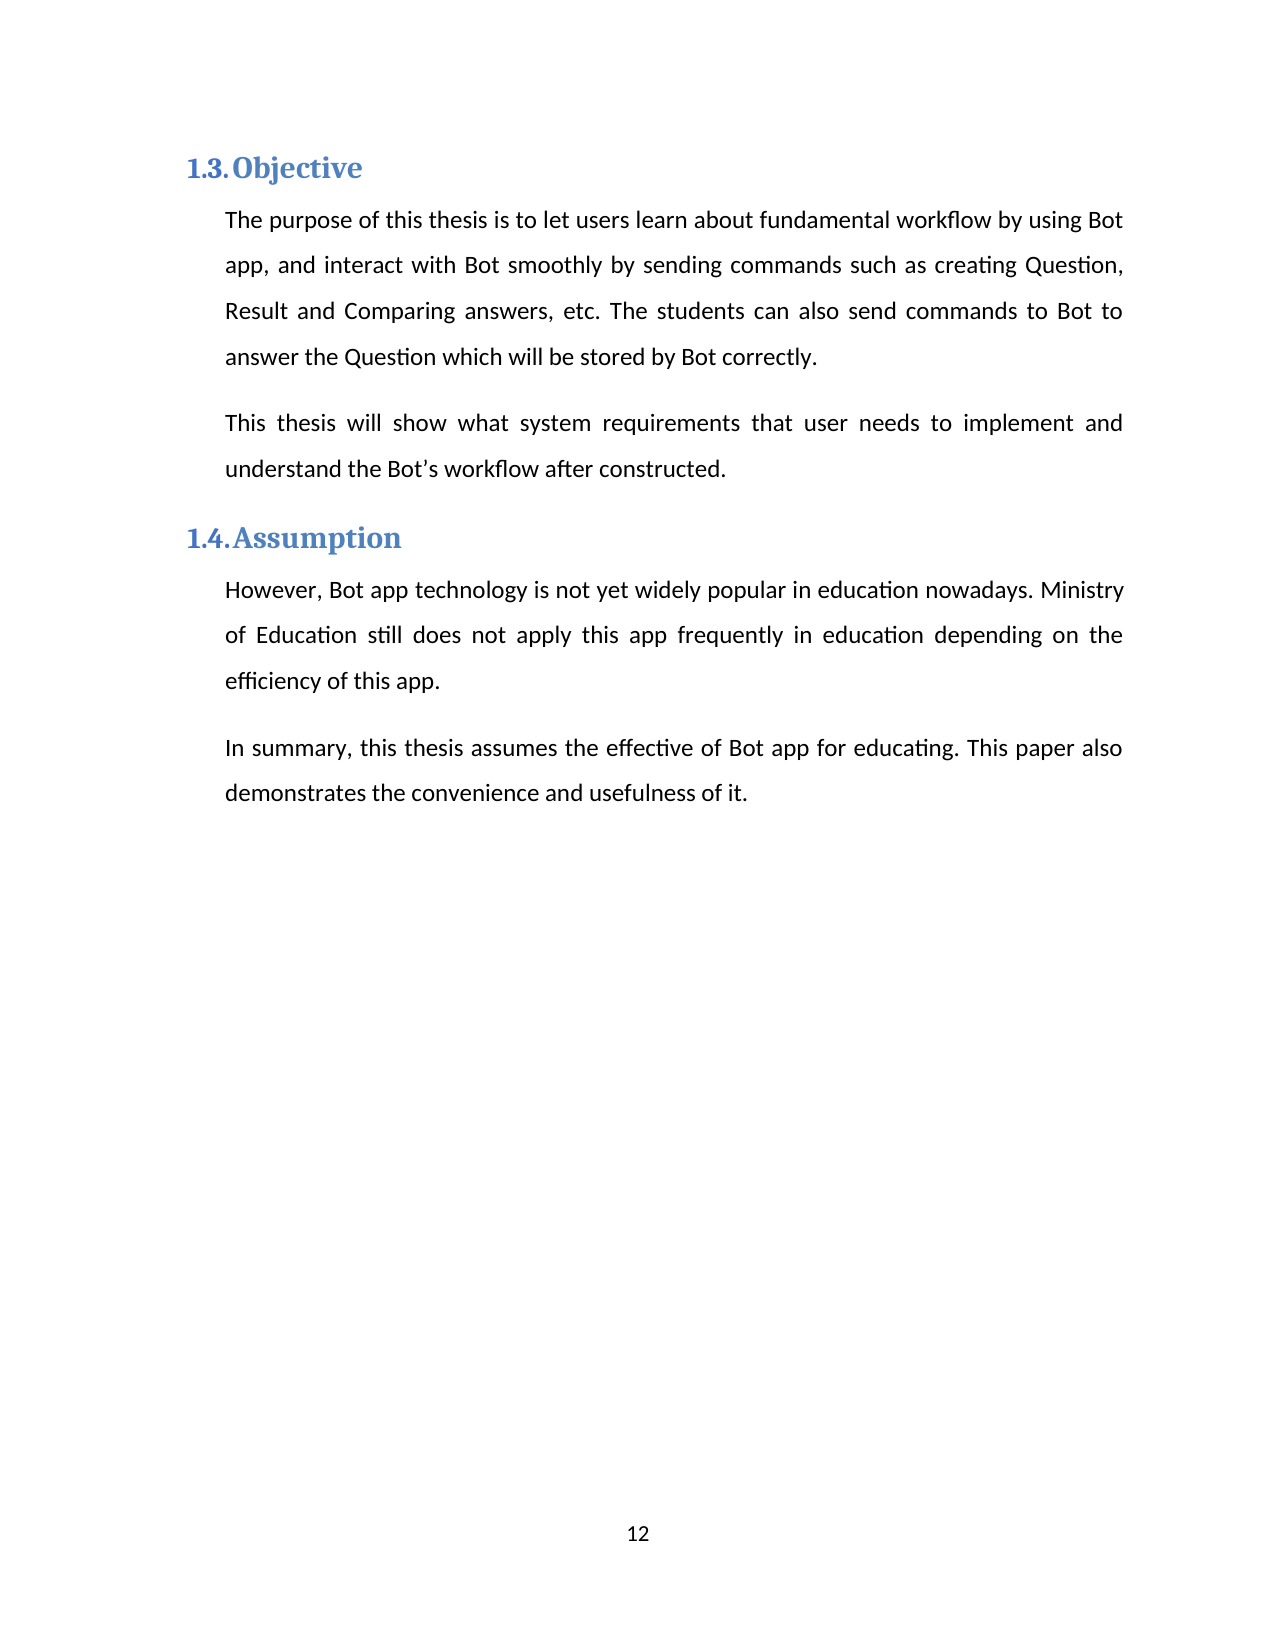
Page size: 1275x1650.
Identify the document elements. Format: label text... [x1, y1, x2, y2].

text However, Bot app technology is not yet widely popular in education nowadays. Ministry of Education still does not apply this app frequently in education depending on the efficiency of this app. [225, 574, 1125, 696]
text In summary, this thesis assumes the effective of Bot app for educating. This paper also demonstrates the convenience and usefulness of it. [225, 732, 1125, 808]
text This thesis will show what system requirements that user needs to implement and understand the Bot’s workflow after constructed. [225, 408, 1125, 484]
list Objective [187, 150, 1125, 186]
list Assumption [187, 520, 1125, 556]
text The purpose of this thesis is to let users learn about fundamental workflow by using Bot app, and interact with Bot smoothly by sending commands such as creating Question, Result and Comparing answers, etc. The students can also send commands to Bot to answer the Question which will be stored by Bot correctly. [225, 204, 1125, 372]
